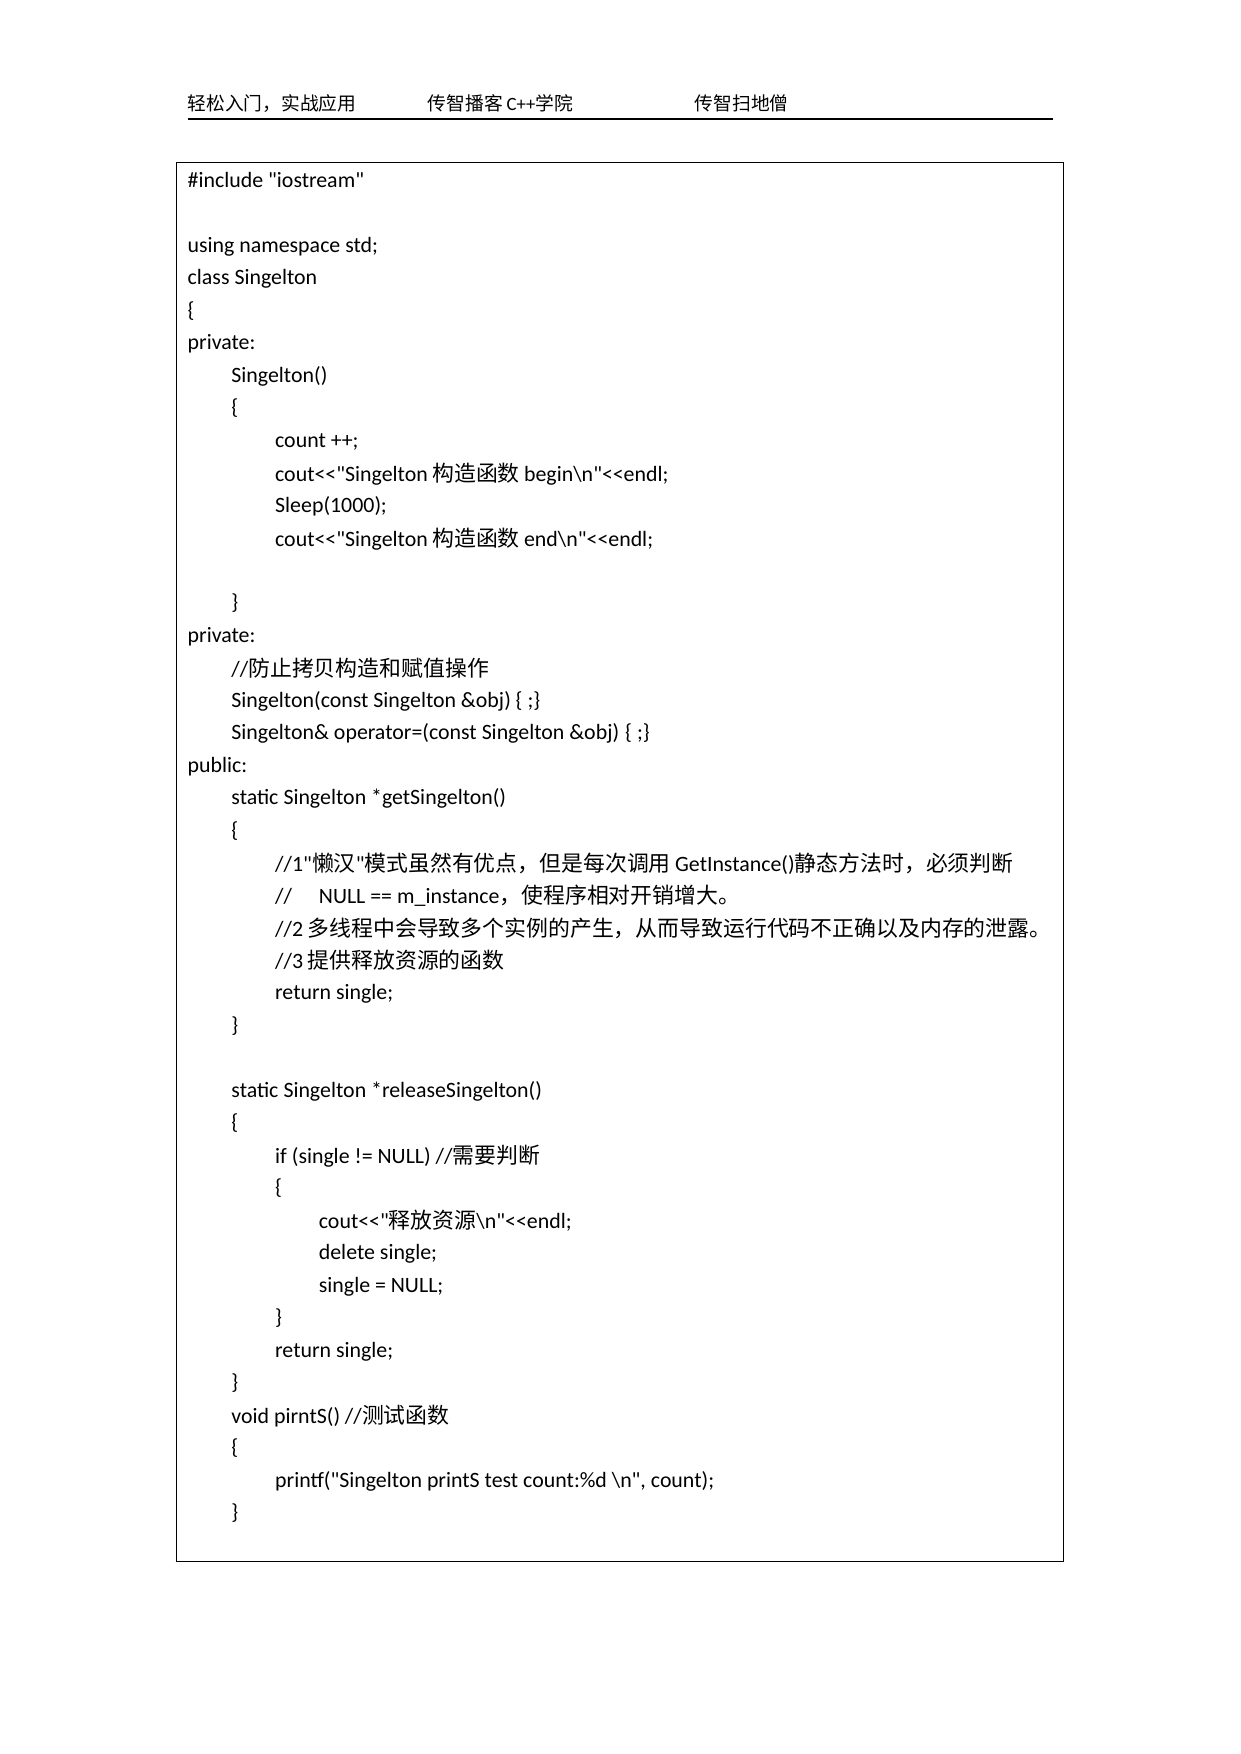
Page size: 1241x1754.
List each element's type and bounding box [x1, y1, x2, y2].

table_header [177, 163, 1063, 1561]
